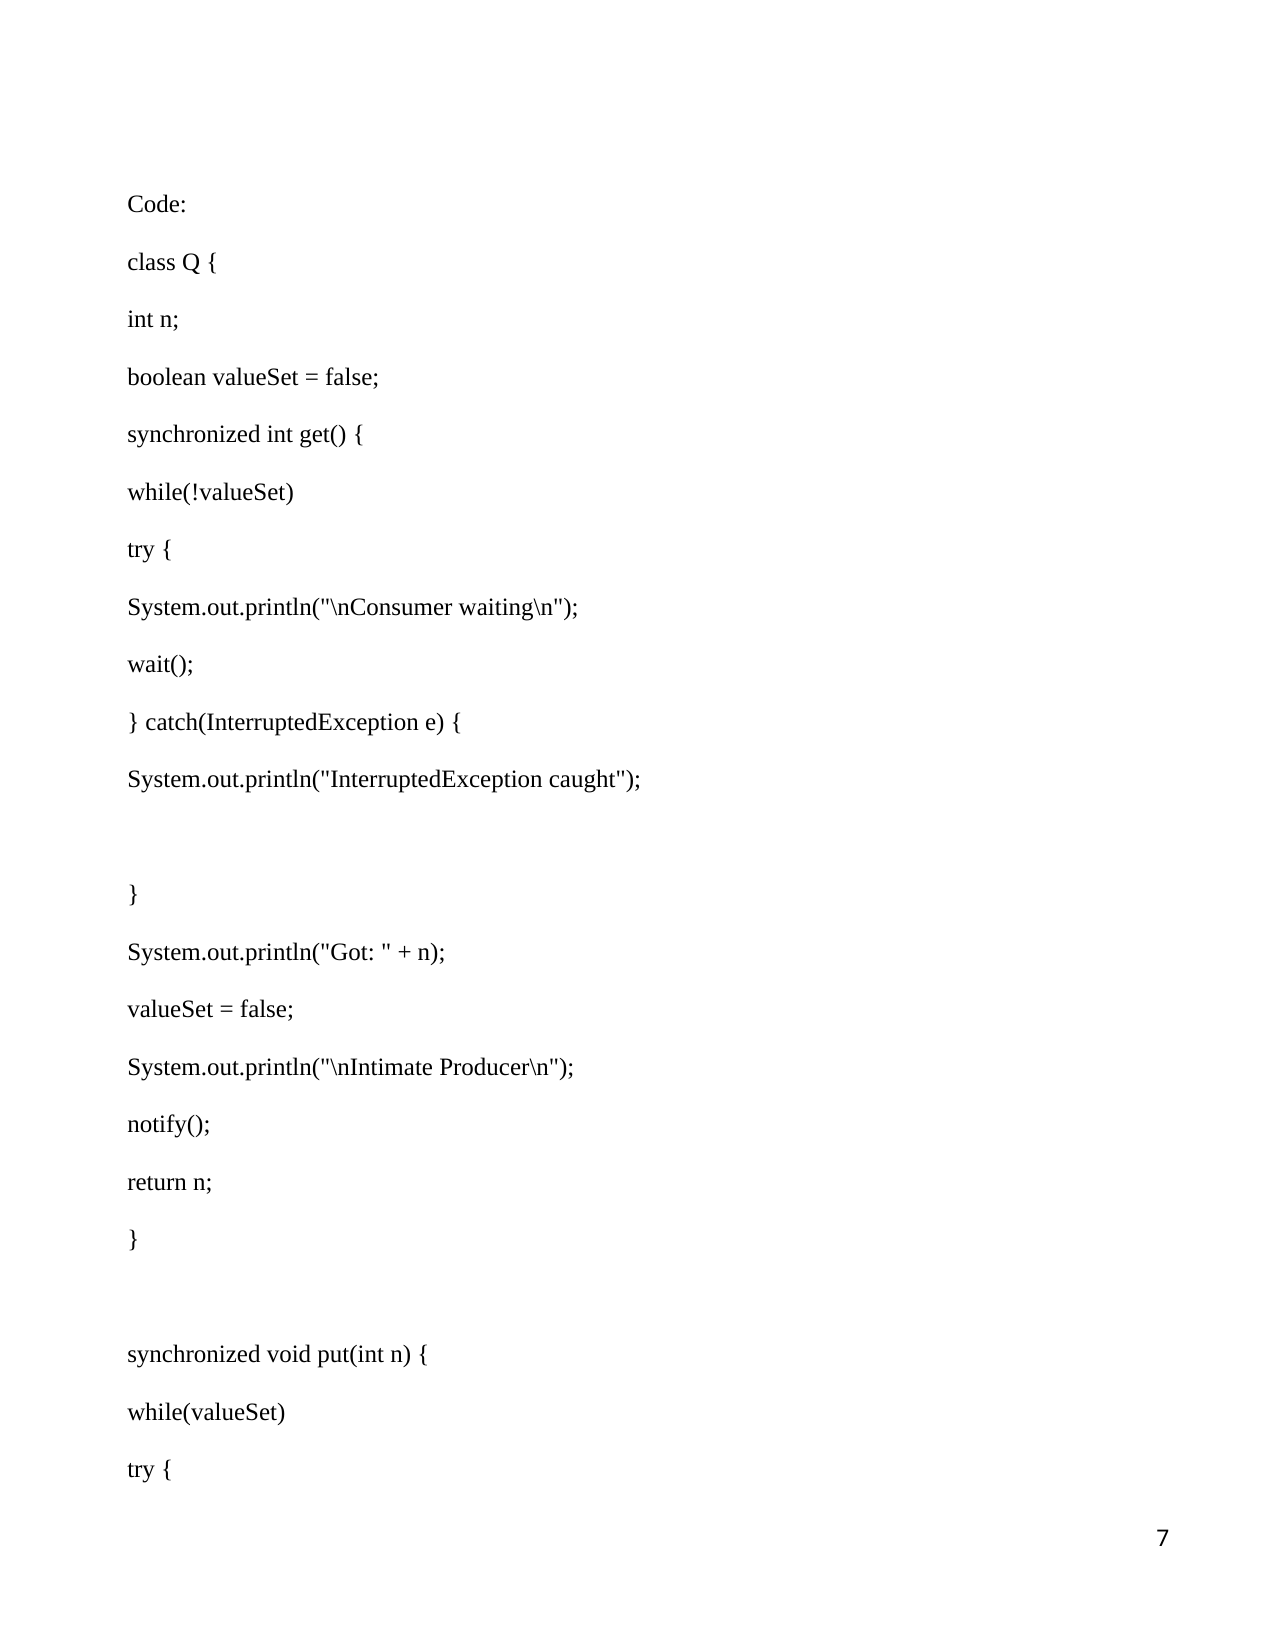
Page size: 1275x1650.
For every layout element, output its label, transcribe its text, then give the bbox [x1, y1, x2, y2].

text try { [127, 1454, 1167, 1483]
text wait(); [127, 649, 1167, 678]
text } [127, 879, 1167, 908]
text while(!valueSet) [127, 477, 1167, 506]
text Code: [127, 189, 1167, 218]
text return n; [127, 1167, 1167, 1196]
text System.out.println("Got: " + n); [127, 937, 1167, 966]
text valueSet = false; [127, 994, 1167, 1023]
text synchronized int get() { [127, 419, 1167, 448]
text System.out.println("InterruptedException caught"); [127, 764, 1167, 793]
text boolean valueSet = false; [127, 362, 1167, 391]
text class Q { [127, 247, 1167, 276]
text notify(); [127, 1109, 1167, 1138]
text synchronized void put(int n) { [127, 1339, 1167, 1368]
text while(valueSet) [127, 1397, 1167, 1426]
text try { [127, 534, 1167, 563]
text } catch(InterruptedException e) { [127, 707, 1167, 736]
text System.out.println("\nConsumer waiting\n"); [127, 592, 1167, 621]
text int n; [127, 304, 1167, 333]
text System.out.println("\nIntimate Producer\n"); [127, 1052, 1167, 1081]
text } [127, 1224, 1167, 1253]
